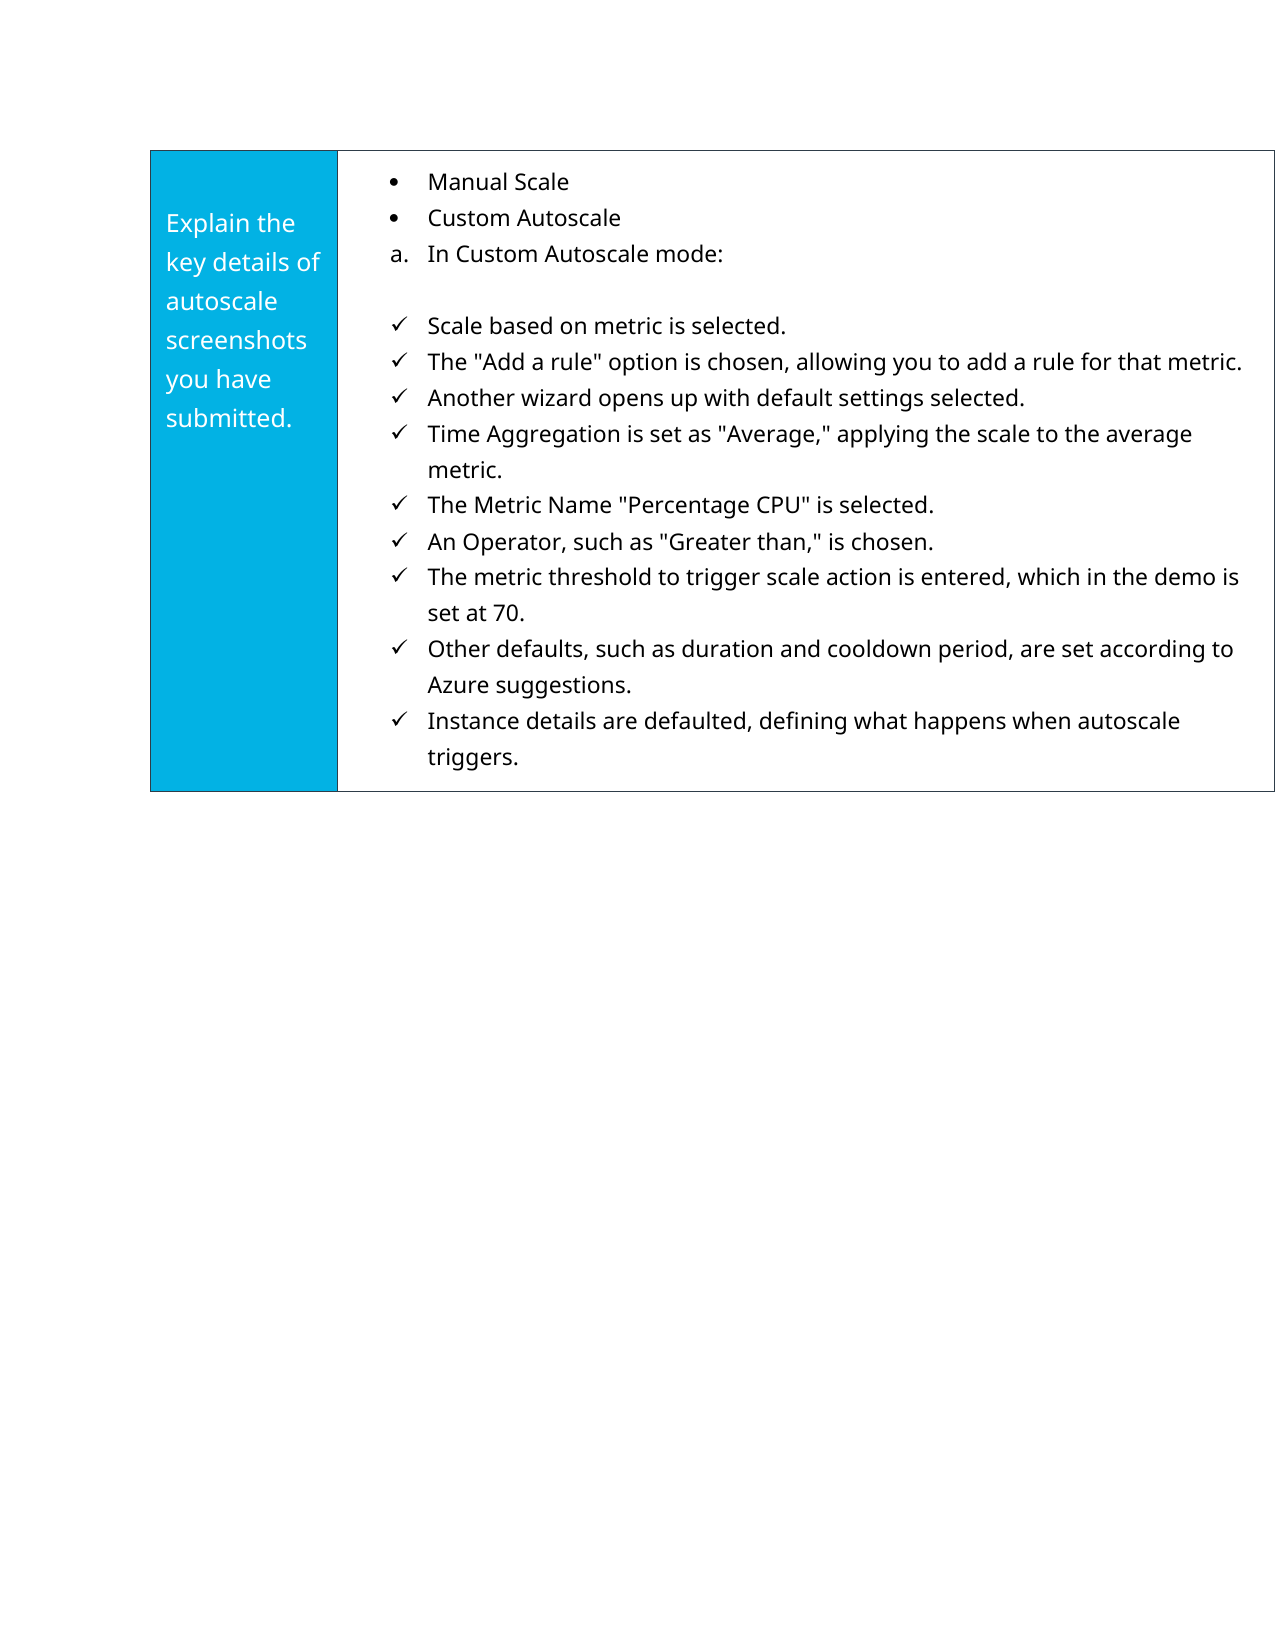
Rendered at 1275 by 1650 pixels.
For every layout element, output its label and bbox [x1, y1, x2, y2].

table_cell [151, 151, 337, 791]
table_cell [338, 151, 1274, 791]
